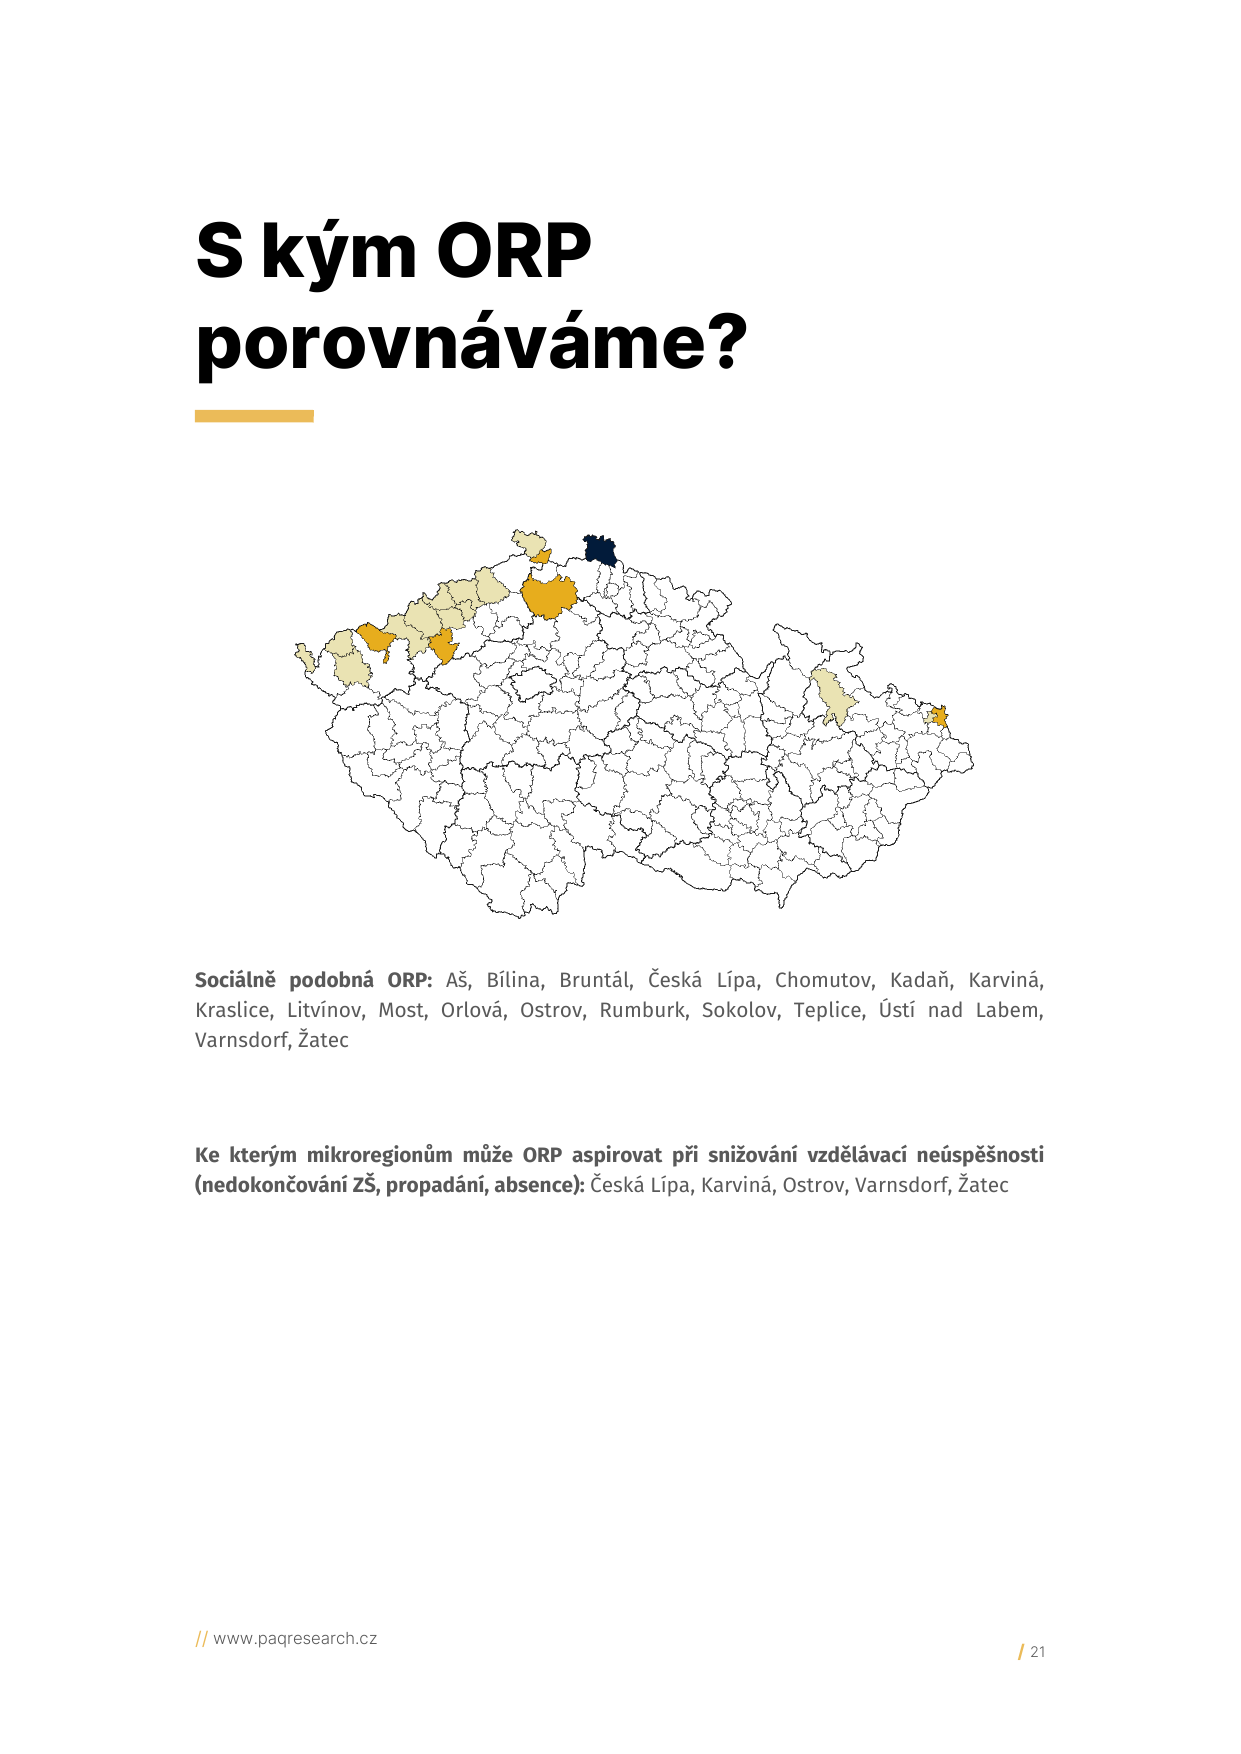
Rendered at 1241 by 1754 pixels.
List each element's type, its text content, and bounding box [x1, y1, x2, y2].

picture [194, 461, 1068, 946]
subtitle S kým ORP porovnáváme? [195, 205, 1045, 386]
text Ke kterým mikroregionům může ORP aspirovat při snižování vzdělávací neúspěšnosti (nedokončování ZŠ, propadání, absence): Česká Lípa, Karviná, Ostrov, Varnsdorf, Žatec [195, 1137, 1045, 1198]
text Sociálně podobná ORP: Aš, Bílina, Bruntál, Česká Lípa, Chomutov, Kadaň, Karviná, Kraslice, Litvínov, Most, Orlová, Ostrov, Rumburk, Sokolov, Teplice, Ústí nad Labem, Varnsdorf, Žatec [195, 962, 1045, 1053]
